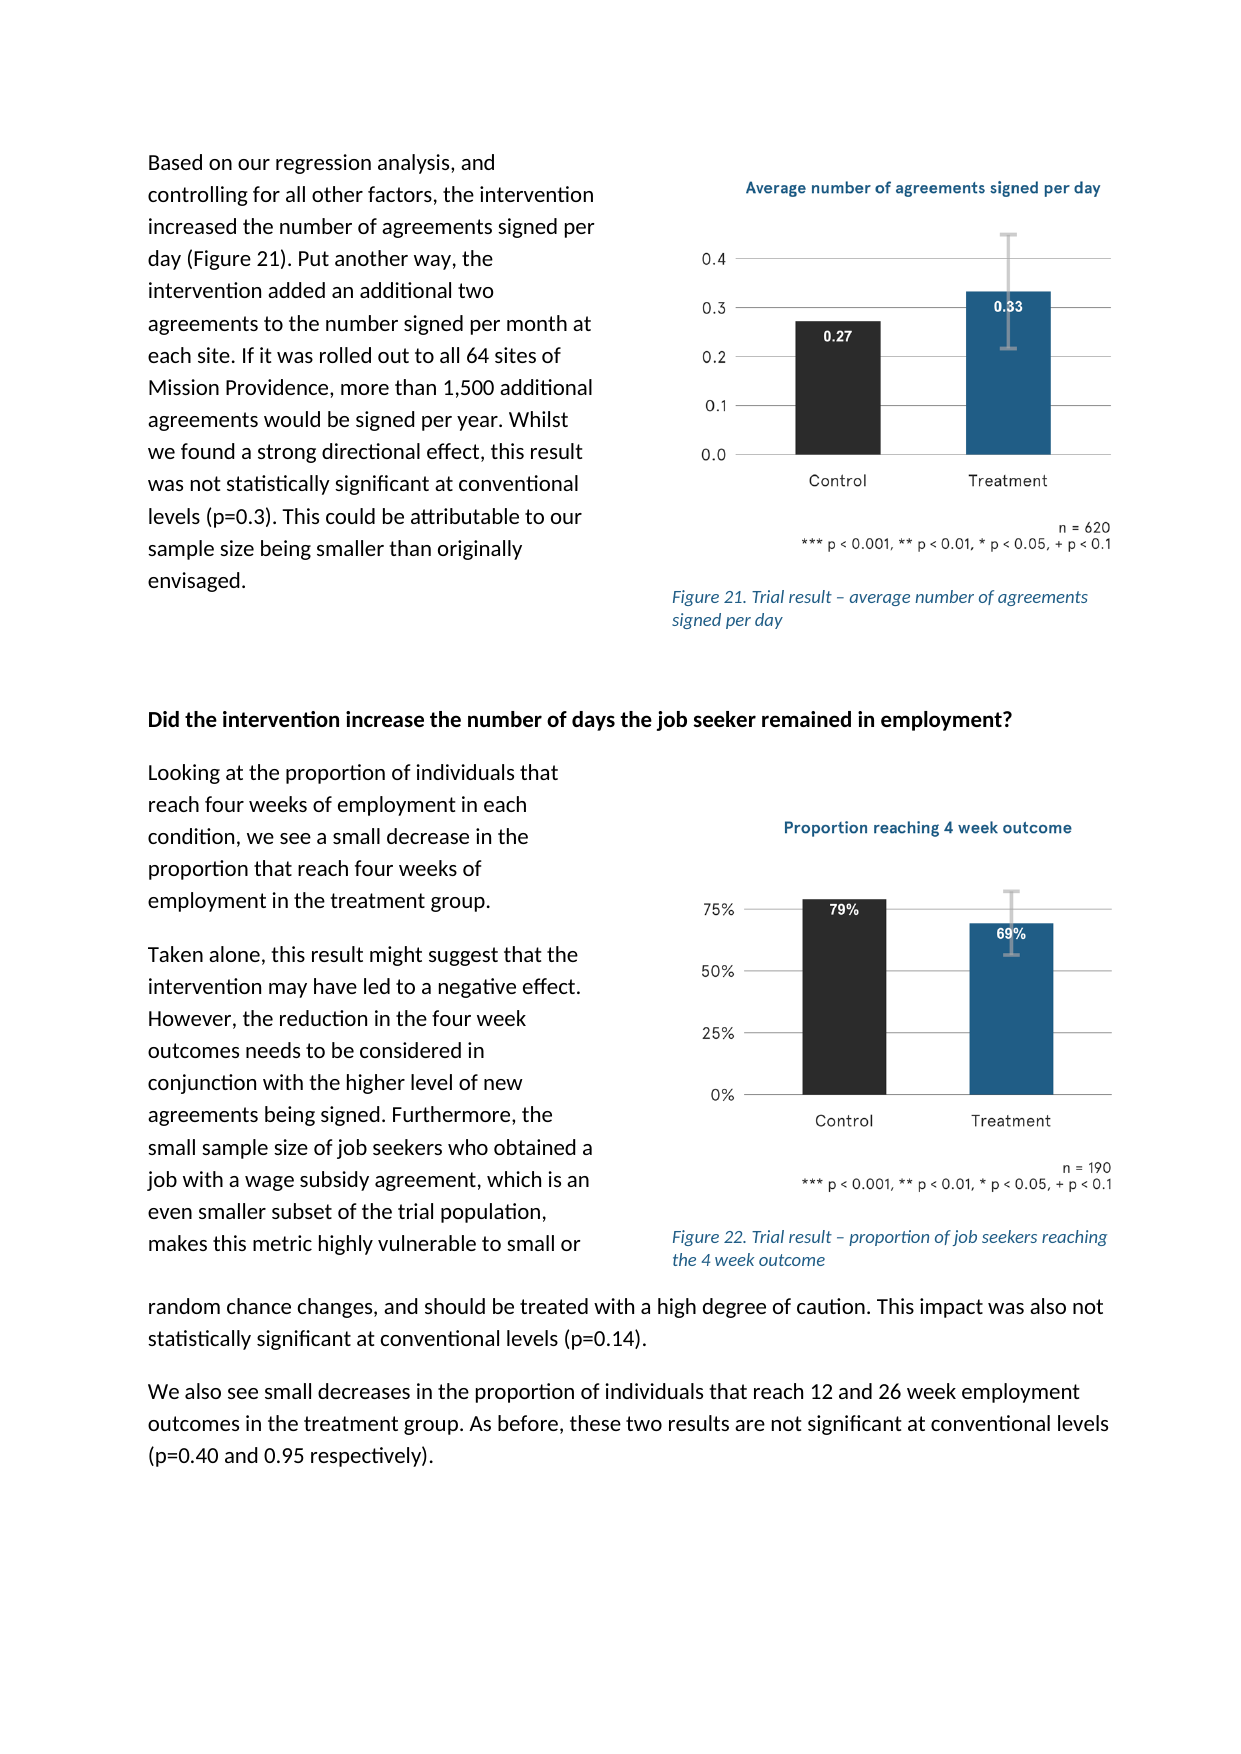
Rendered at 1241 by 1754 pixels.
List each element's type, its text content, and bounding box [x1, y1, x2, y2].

picture [671, 811, 1123, 1205]
text We also see small decreases in the proportion of individuals that reach 12 and 26 week employment outcomes in the treatment group. As before, these two results are not significant at conventional levels (p=0.40 and 0.95 respectively). [148, 1377, 1122, 1469]
picture [671, 170, 1122, 565]
text Did the intervention increase the number of days the job seeker remained in employment? [148, 705, 1122, 733]
text Figure 21. Trial result – average number of agreements signed per day [672, 585, 1122, 631]
text Based on our regression analysis, and controlling for all other factors, the intervention increased the number of agreements signed per day (Figure 21). Put another way, the intervention added an additional two agreements to the number signed per month at each site. If it was rolled out to all 64 sites of Mission Providence, more than 1,500 additional agreements would be signed per year. Whilst we found a strong directional effect, this result was not statistically significant at conventional levels (p=0.3). This could be attributable to our sample size being smaller than originally envisaged. [148, 148, 598, 594]
text random chance changes, and should be treated with a high degree of caution. This impact was also not statistically significant at conventional levels (p=0.14). [148, 1292, 1122, 1352]
text Looking at the proportion of individuals that reach four weeks of employment in each condition, we see a small decrease in the proportion that reach four weeks of employment in the treatment group. [148, 758, 598, 915]
text Figure 22. Trial result – proportion of job seekers reaching the 4 week outcome [672, 1225, 1122, 1271]
text Taken alone, this result might suggest that the intervention may have led to a negative effect. However, the reduction in the four week outcomes needs to be considered in conjunction with the higher level of new agreements being signed. Furthermore, the small sample size of job seekers who obtained a job with a wage subsidy agreement, which is an even smaller subset of the trial population, makes this metric highly vulnerable to small or [148, 940, 598, 1257]
